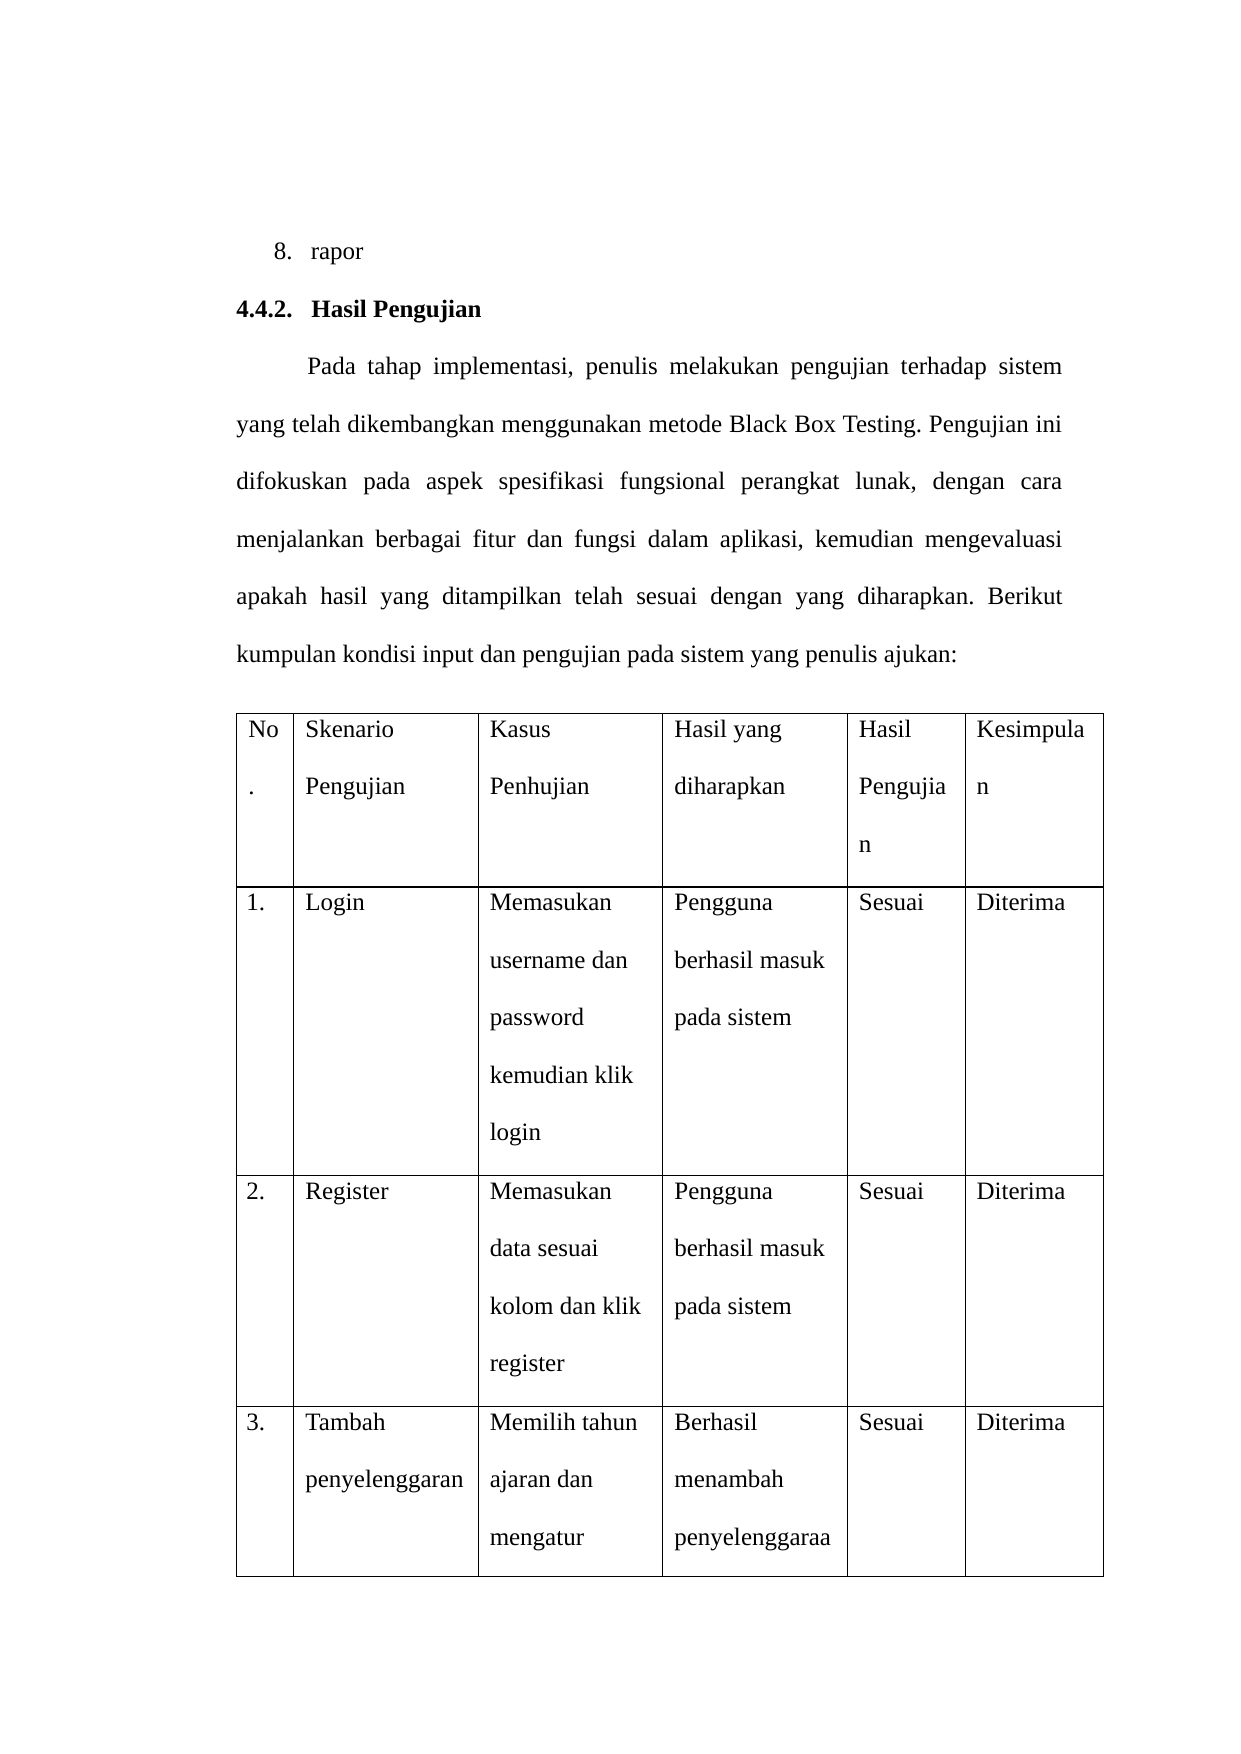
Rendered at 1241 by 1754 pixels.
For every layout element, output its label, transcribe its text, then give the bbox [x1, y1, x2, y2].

table_header No. [237, 714, 293, 886]
table_header Kesimpulan [966, 714, 1103, 886]
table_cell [663, 1407, 847, 1576]
table_cell [237, 888, 293, 1175]
table_header Hasil Pengujian [848, 714, 965, 886]
table_cell Sesuai [848, 888, 965, 1175]
table_cell Diterima [966, 1176, 1103, 1406]
table_cell [237, 1407, 293, 1576]
table_header Skenario Pengujian [294, 714, 478, 886]
list rapor [273, 236, 1063, 265]
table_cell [294, 1407, 478, 1576]
text Pada tahap implementasi, penulis melakukan pengujian terhadap sistem yang telah dikembangkan menggunakan metode Black Box Testing. Pengujian ini difokuskan pada aspek spesifikasi fungsional perangkat lunak, dengan cara menjalankan berbagai fitur dan fungsi dalam aplikasi, kemudian mengevaluasi apakah hasil yang ditampilkan telah sesuai dengan yang diharapkan. Berikut kumpulan kondisi input dan pengujian pada sistem yang penulis ajukan: [236, 351, 1063, 667]
table_cell Sesuai [848, 1176, 965, 1406]
table_header Hasil yang diharapkan [663, 714, 847, 886]
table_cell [479, 1407, 662, 1576]
table_cell Pengguna berhasil masuk pada sistem [663, 888, 847, 1175]
table_cell Login [294, 888, 478, 1175]
table_cell Memasukan data sesuai kolom dan klik register [479, 1176, 662, 1406]
list Hasil Pengujian [236, 294, 1063, 322]
table_cell Register [294, 1176, 478, 1406]
table_cell Memasukan username dan password kemudian klik login [479, 888, 662, 1175]
table_cell Sesuai [848, 1407, 965, 1576]
table_header Kasus Penhujian [479, 714, 662, 886]
table_cell Diterima [966, 1407, 1103, 1576]
table_cell Diterima [966, 888, 1103, 1175]
table_cell Pengguna berhasil masuk pada sistem [663, 1176, 847, 1406]
table_cell [237, 1176, 293, 1406]
